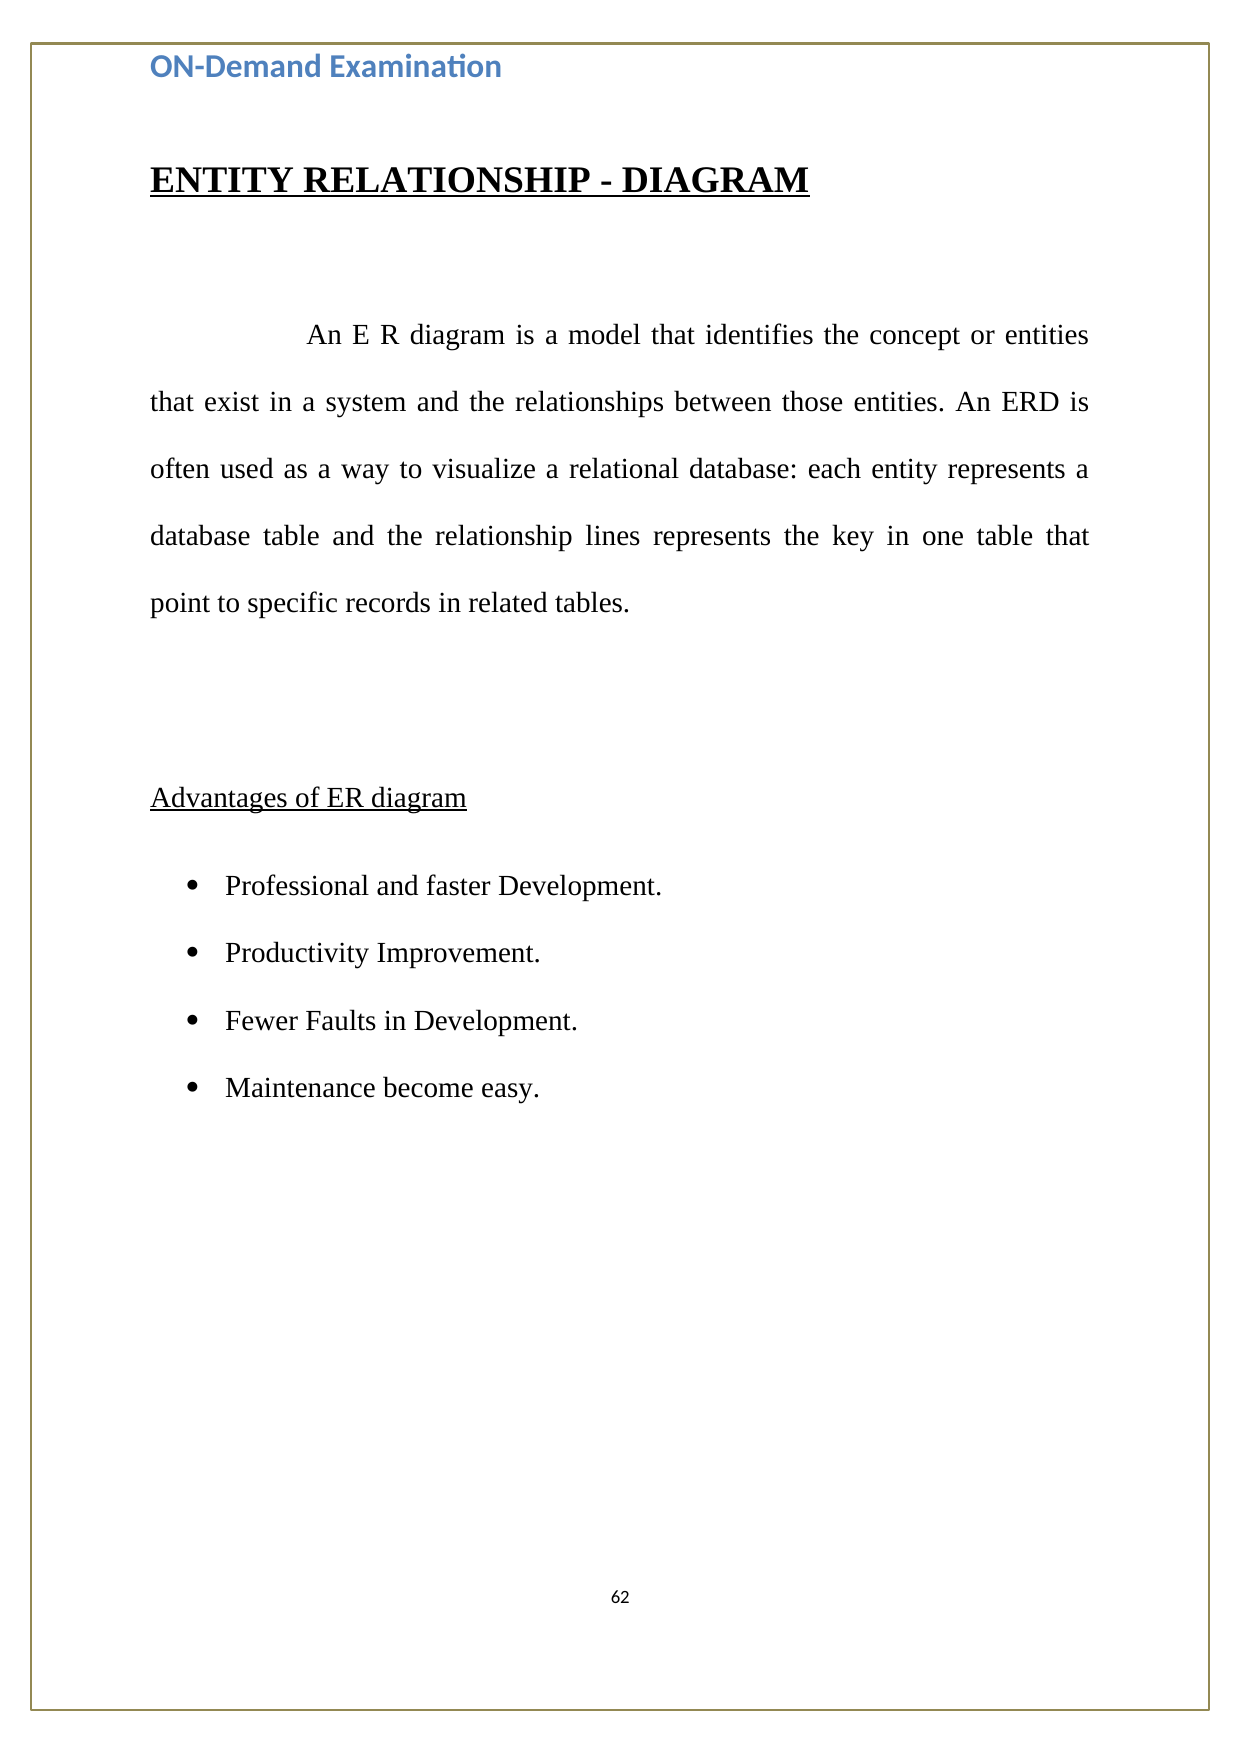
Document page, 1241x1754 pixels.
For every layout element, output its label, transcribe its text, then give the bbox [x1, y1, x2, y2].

text An E R diagram is a model that identifies the concept or entities that exist in a system and the relationships between those entities. An ERD is often used as a way to visualize a relational database: each entity represents a database table and the relationship lines represents the key in one table that point to specific records in related tables. [150, 317, 1090, 619]
text ENTITY RELATIONSHIP - DIAGRAM [150, 158, 1090, 201]
list Fewer Faults in Development. [187, 1003, 1090, 1036]
text Advantages of ER diagram [150, 780, 1090, 814]
list Productivity Improvement. [187, 935, 1090, 969]
list Professional and faster Development. [187, 868, 1090, 902]
list Maintenance become easy. [187, 1070, 1090, 1103]
